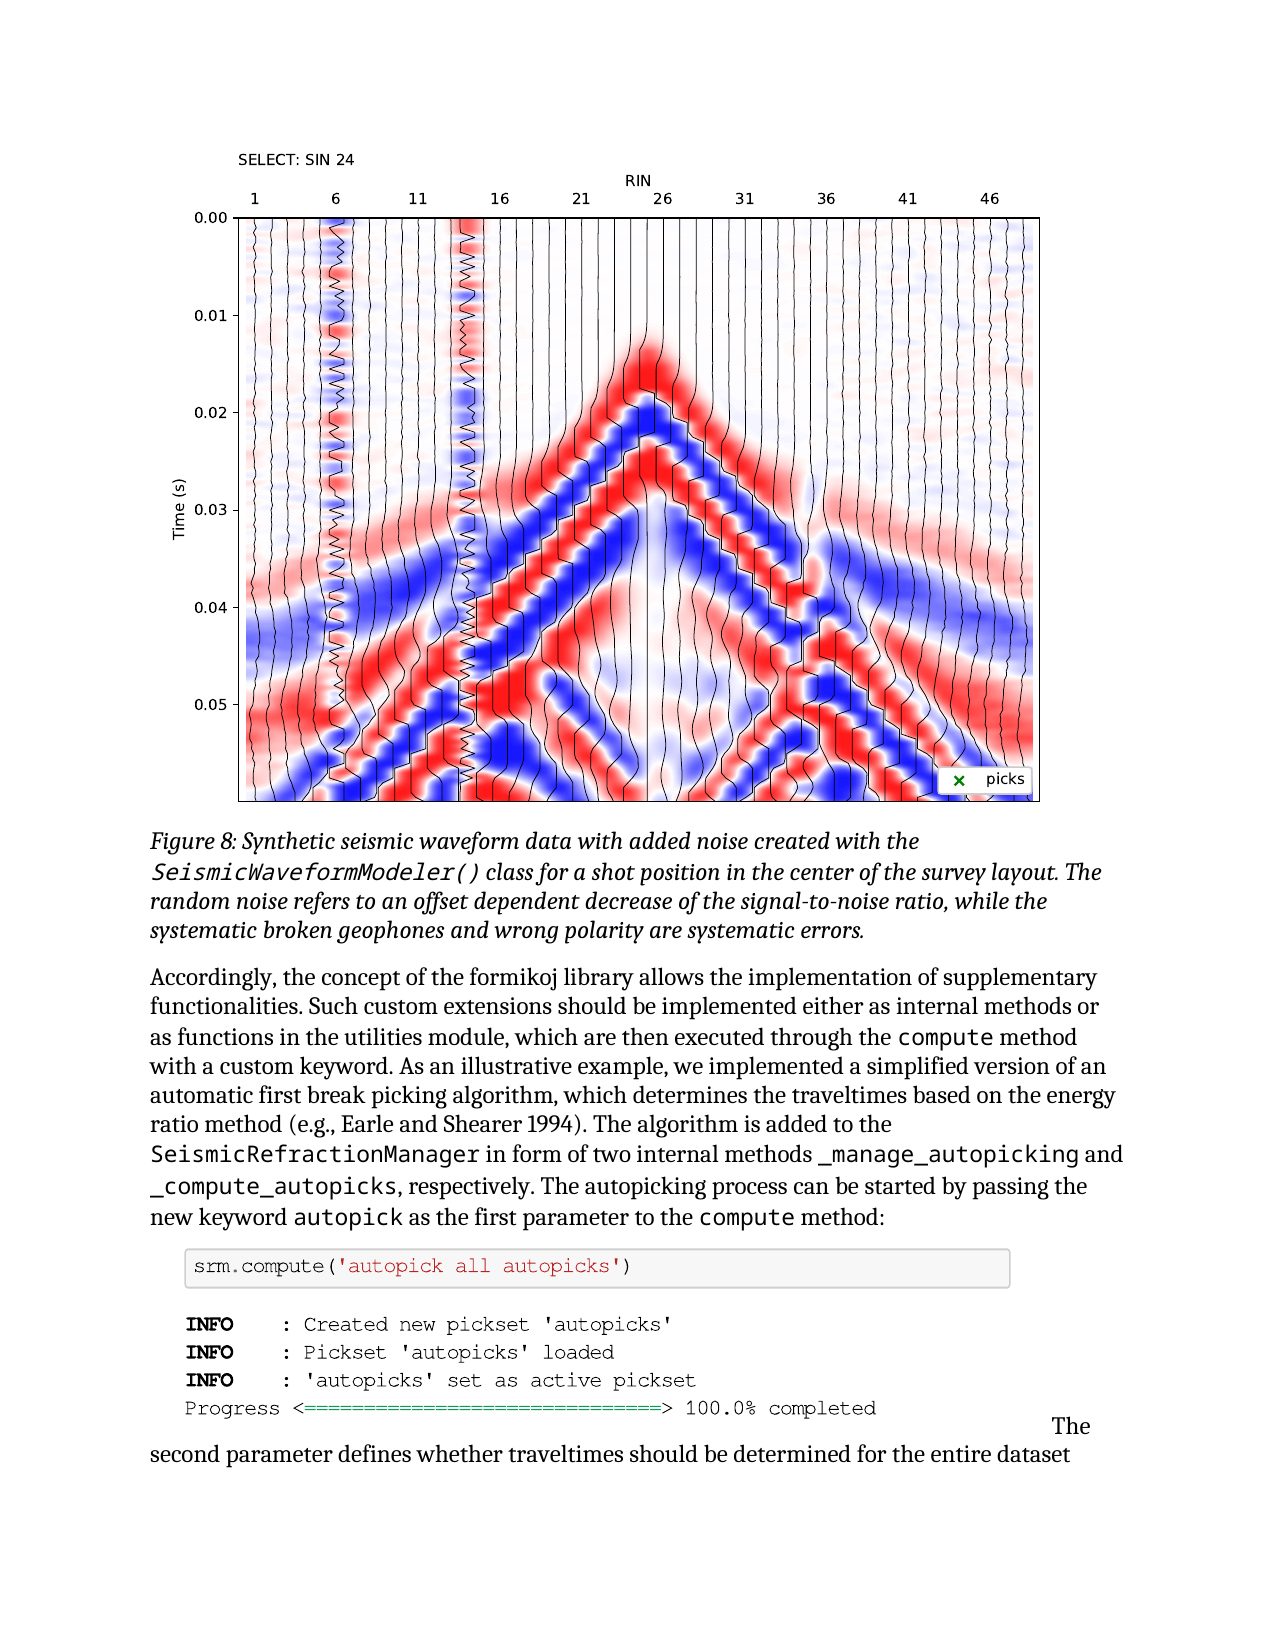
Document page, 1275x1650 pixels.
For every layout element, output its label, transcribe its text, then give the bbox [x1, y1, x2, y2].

text Figure 8: Synthetic seismic waveform data with added noise created with the SeismicWaveformModeler() class for a shot position in the center of the survey layout. The random noise refers to an offset dependent decrease of the signal-to-noise ratio, while the systematic broken geophones and wrong polarity are systematic errors. [150, 827, 1125, 944]
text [150, 963, 1125, 1469]
